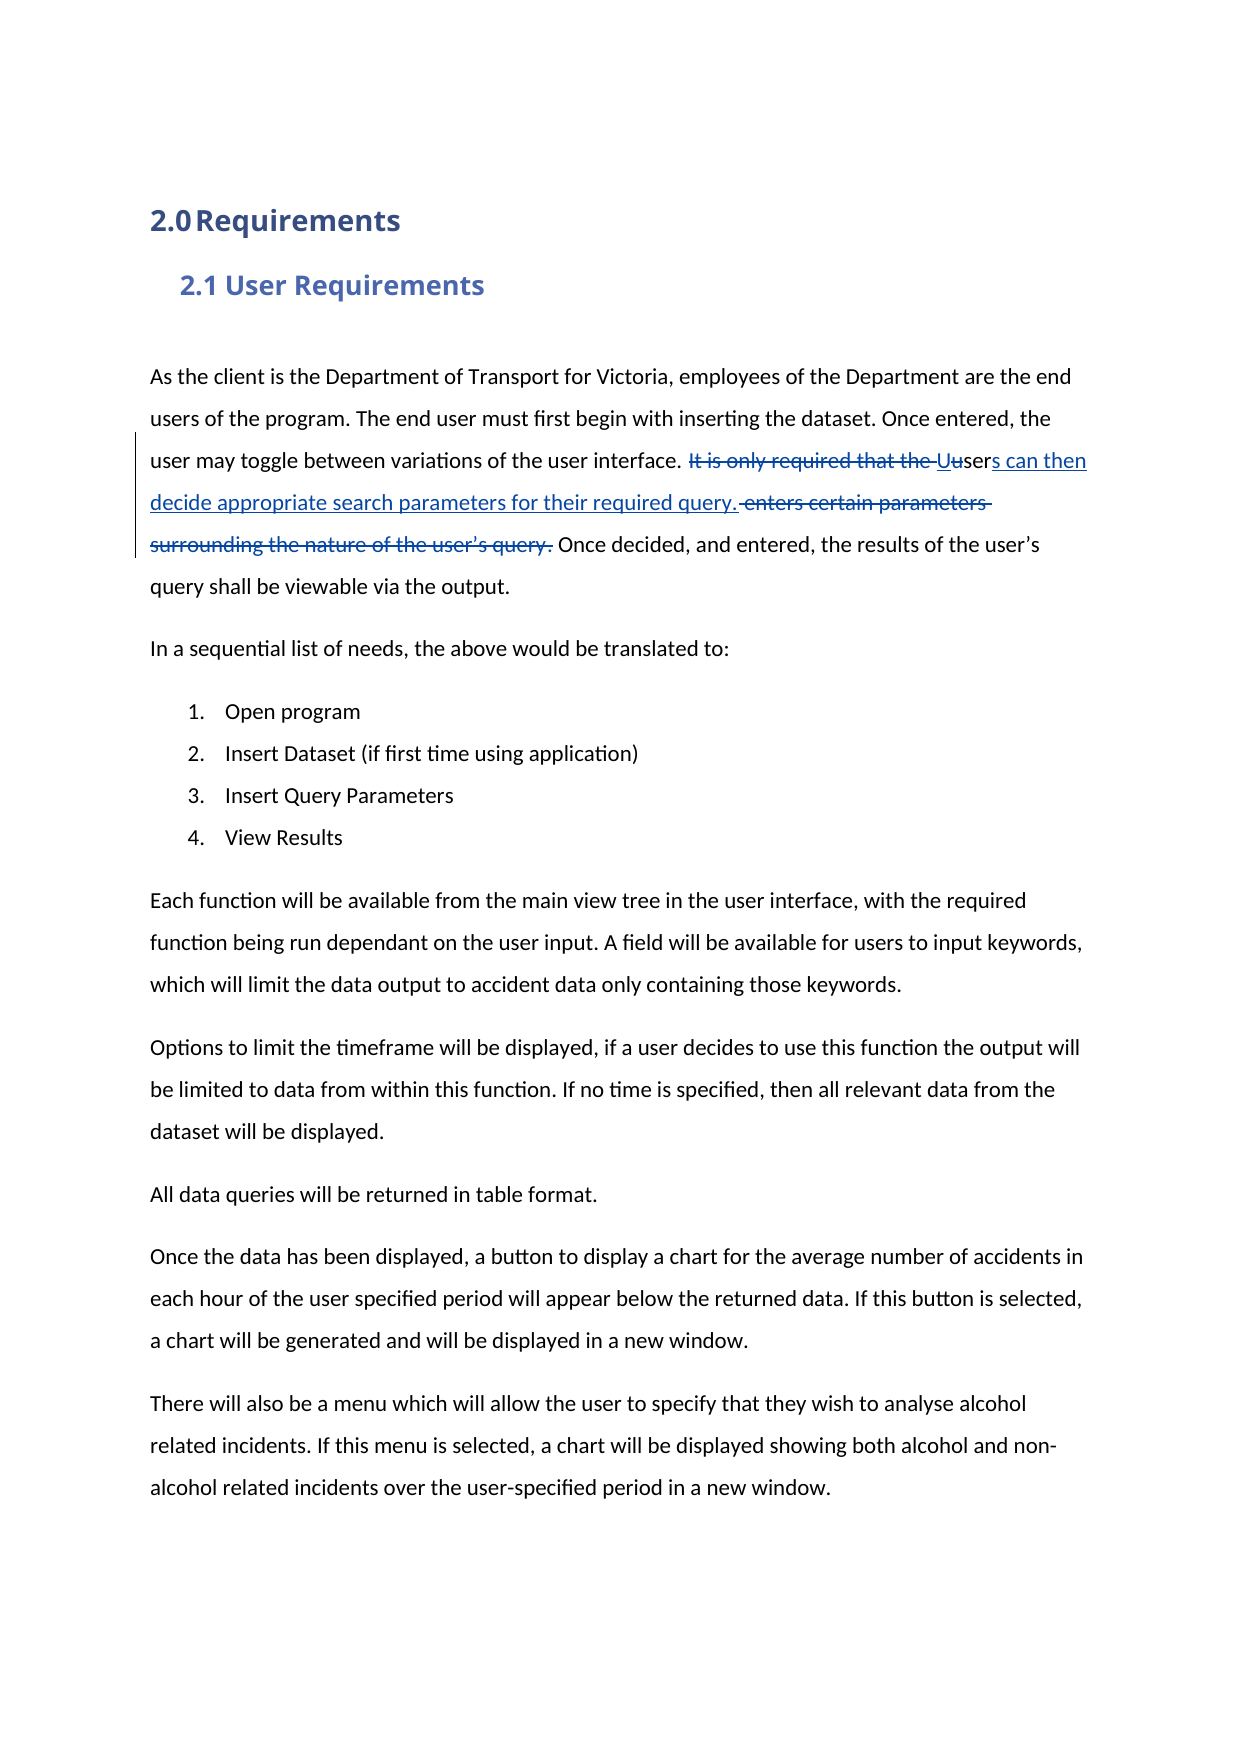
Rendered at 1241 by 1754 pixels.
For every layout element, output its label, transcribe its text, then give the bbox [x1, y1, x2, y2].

subtitle Requirements [150, 200, 1090, 240]
text All data queries will be returned in table format. [150, 1180, 1090, 1208]
text Once the data has been displayed, a button to display a chart for the average number of accidents in each hour of the user specified period will appear below the returned data. If this button is selected, a chart will be generated and will be displayed in a new window. [150, 1242, 1090, 1354]
list Open program [187, 697, 1090, 725]
text Each function will be available from the main view tree in the user interface, with the required function being run dependant on the user input. A field will be available for users to input keywords, which will limit the data output to accident data only containing those keywords. [150, 886, 1090, 998]
text Options to limit the timeframe will be displayed, if a user decides to use this function the output will be limited to data from within this function. If no time is specified, then all relevant data from the dataset will be displayed. [150, 1033, 1090, 1145]
text In a sequential list of needs, the above would be translated to: [150, 634, 1090, 663]
list Insert Dataset (if first time using application) [187, 739, 1090, 767]
text As the client is the Department of Transport for Victoria, employees of the Department are the end users of the program. The end user must first begin with inserting the dataset. Once entered, the user may toggle between variations of the user interface. ser Once decided, and entered, the results of the user’s query shall be viewable via the output. [150, 362, 1090, 600]
text There will also be a menu which will allow the user to specify that they wish to analyse alcohol related incidents. If this menu is selected, a chart will be displayed showing both alcohol and non-alcohol related incidents over the user-specified period in a new window. [150, 1389, 1090, 1501]
list View Results [187, 823, 1090, 851]
subtitle User Requirements [179, 266, 1090, 303]
list Insert Query Parameters [187, 781, 1090, 809]
